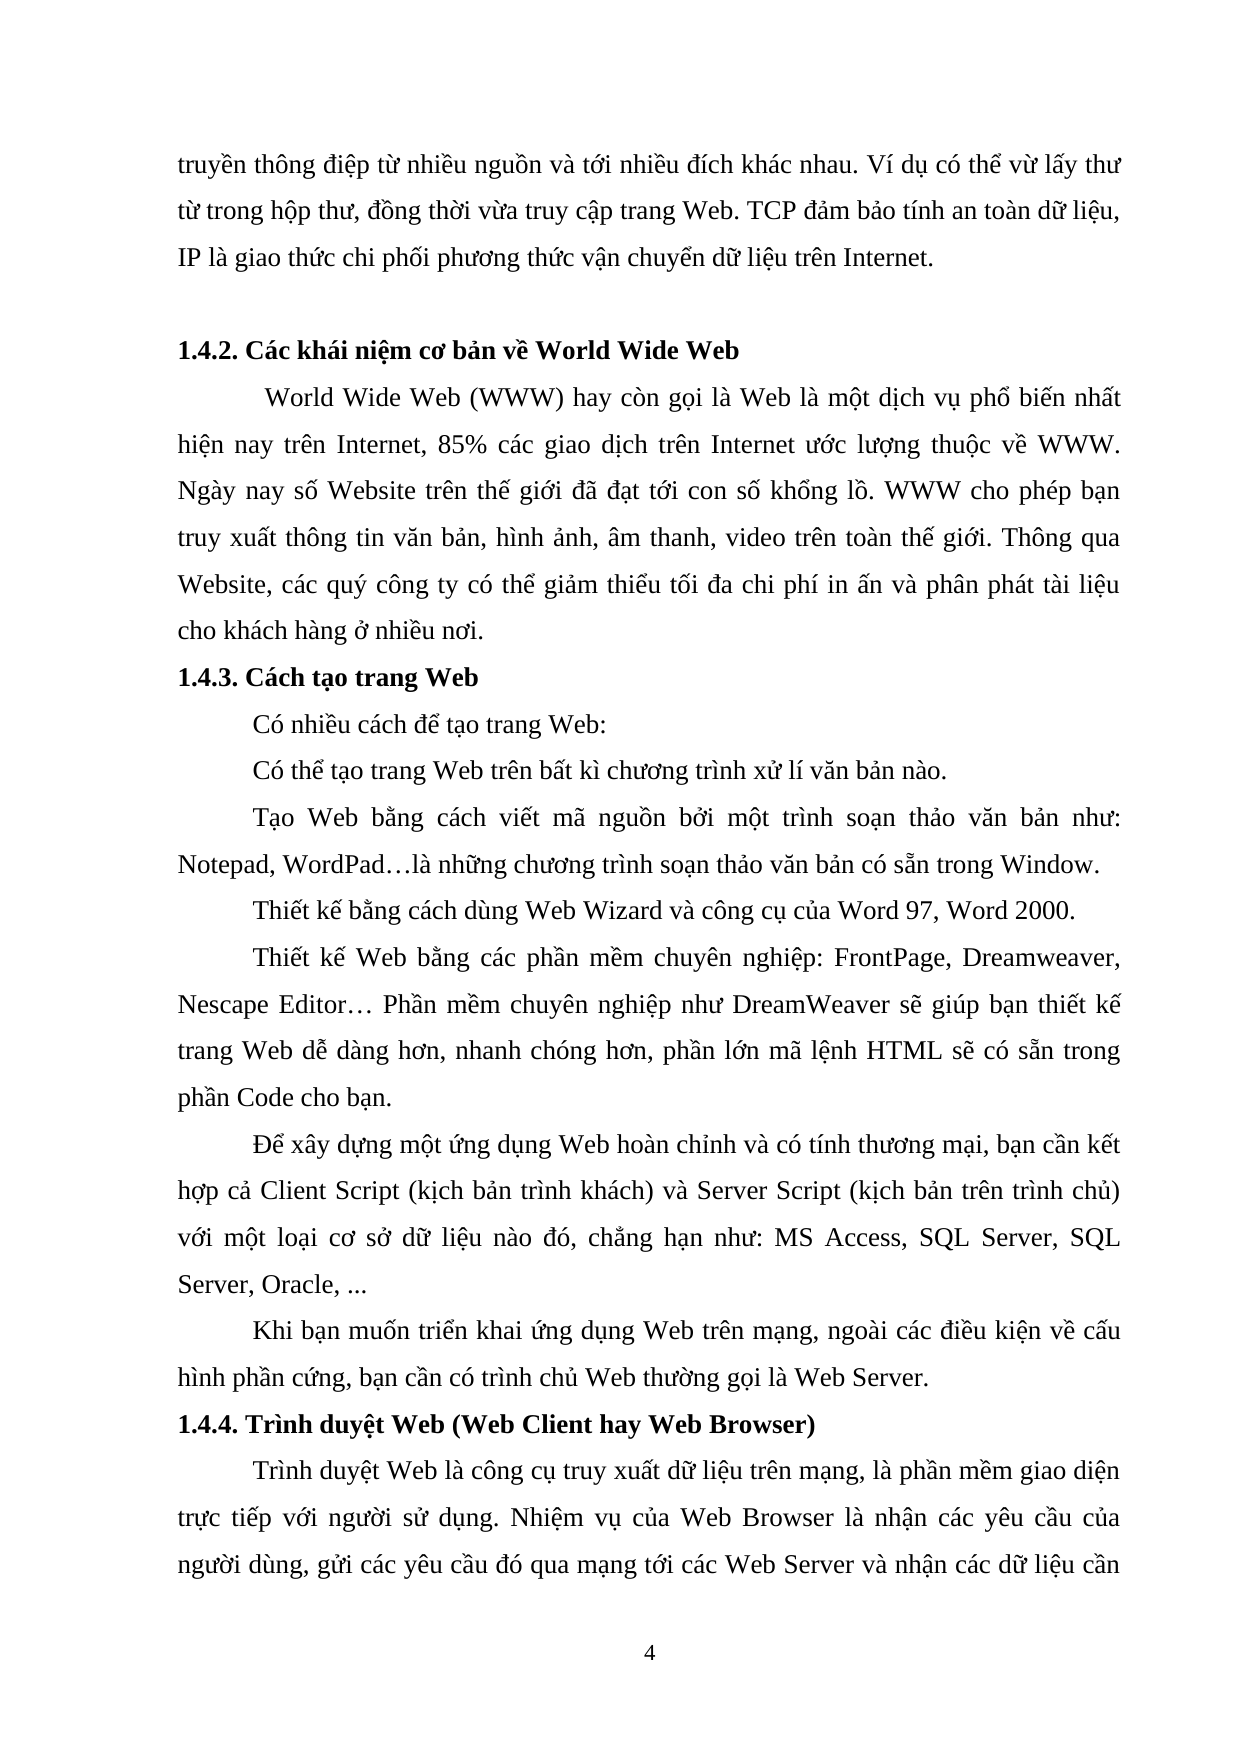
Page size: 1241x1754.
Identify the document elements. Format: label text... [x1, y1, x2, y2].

text 1.4.4. Trình duyệt Web (Web Client hay Web Browser) [177, 1408, 1122, 1439]
text 1.4.2. Các khái niệm cơ bản về World Wide Web [177, 334, 1122, 366]
text Thiết kế bằng cách dùng Web Wizard và công cụ của Word 97, Word 2000. [177, 894, 1122, 926]
text Có thể tạo trang Web trên bất kì chương trình xử lí văn bản nào. [177, 754, 1122, 786]
text 1.4.3. Cách tạo trang Web [177, 661, 1122, 692]
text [177, 148, 1122, 272]
text Để xây dựng một ứng dụng Web hoàn chỉnh và có tính thương mại, bạn cần kết hợp cả Client Script (kịch bản trình khách) và Server Script (kịch bản trên trình chủ) với một loại cơ sở dữ liệu nào đó, chẳng hạn như: MS Access, SQL Server, SQL Server, Oracle, ... [177, 1128, 1122, 1299]
text Thiết kế Web bằng các phần mềm chuyên nghiệp: FrontPage, Dreamweaver, Nescape Editor… Phần mềm chuyên nghiệp như DreamWeaver sẽ giúp bạn thiết kế trang Web dễ dàng hơn, nhanh chóng hơn, phần lớn mã lệnh HTML sẽ có sẵn trong phần Code cho bạn. [177, 941, 1122, 1112]
text Tạo Web bằng cách viết mã nguồn bởi một trình soạn thảo văn bản như: Notepad, WordPad…là những chương trình soạn thảo văn bản có sẵn trong Window. [177, 801, 1122, 879]
text Khi bạn muốn triển khai ứng dụng Web trên mạng, ngoài các điều kiện về cấu hình phần cứng, bạn cần có trình chủ Web thường gọi là Web Server. [177, 1314, 1122, 1392]
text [177, 1454, 1122, 1579]
text World Wide Web (WWW) hay còn gọi là Web là một dịch vụ phổ biến nhất hiện nay trên Internet, 85% các giao dịch trên Internet ước lượng thuộc về WWW. Ngày nay số Website trên thế giới đã đạt tới con số khổng lồ. WWW cho phép bạn truy xuất thông tin văn bản, hình ảnh, âm thanh, video trên toàn thế giới. Thông qua Website, các quý công ty có thể giảm thiểu tối đa chi phí in ấn và phân phát tài liệu cho khách hàng ở nhiều nơi. [177, 381, 1122, 646]
text Có nhiều cách để tạo trang Web: [177, 708, 1122, 739]
